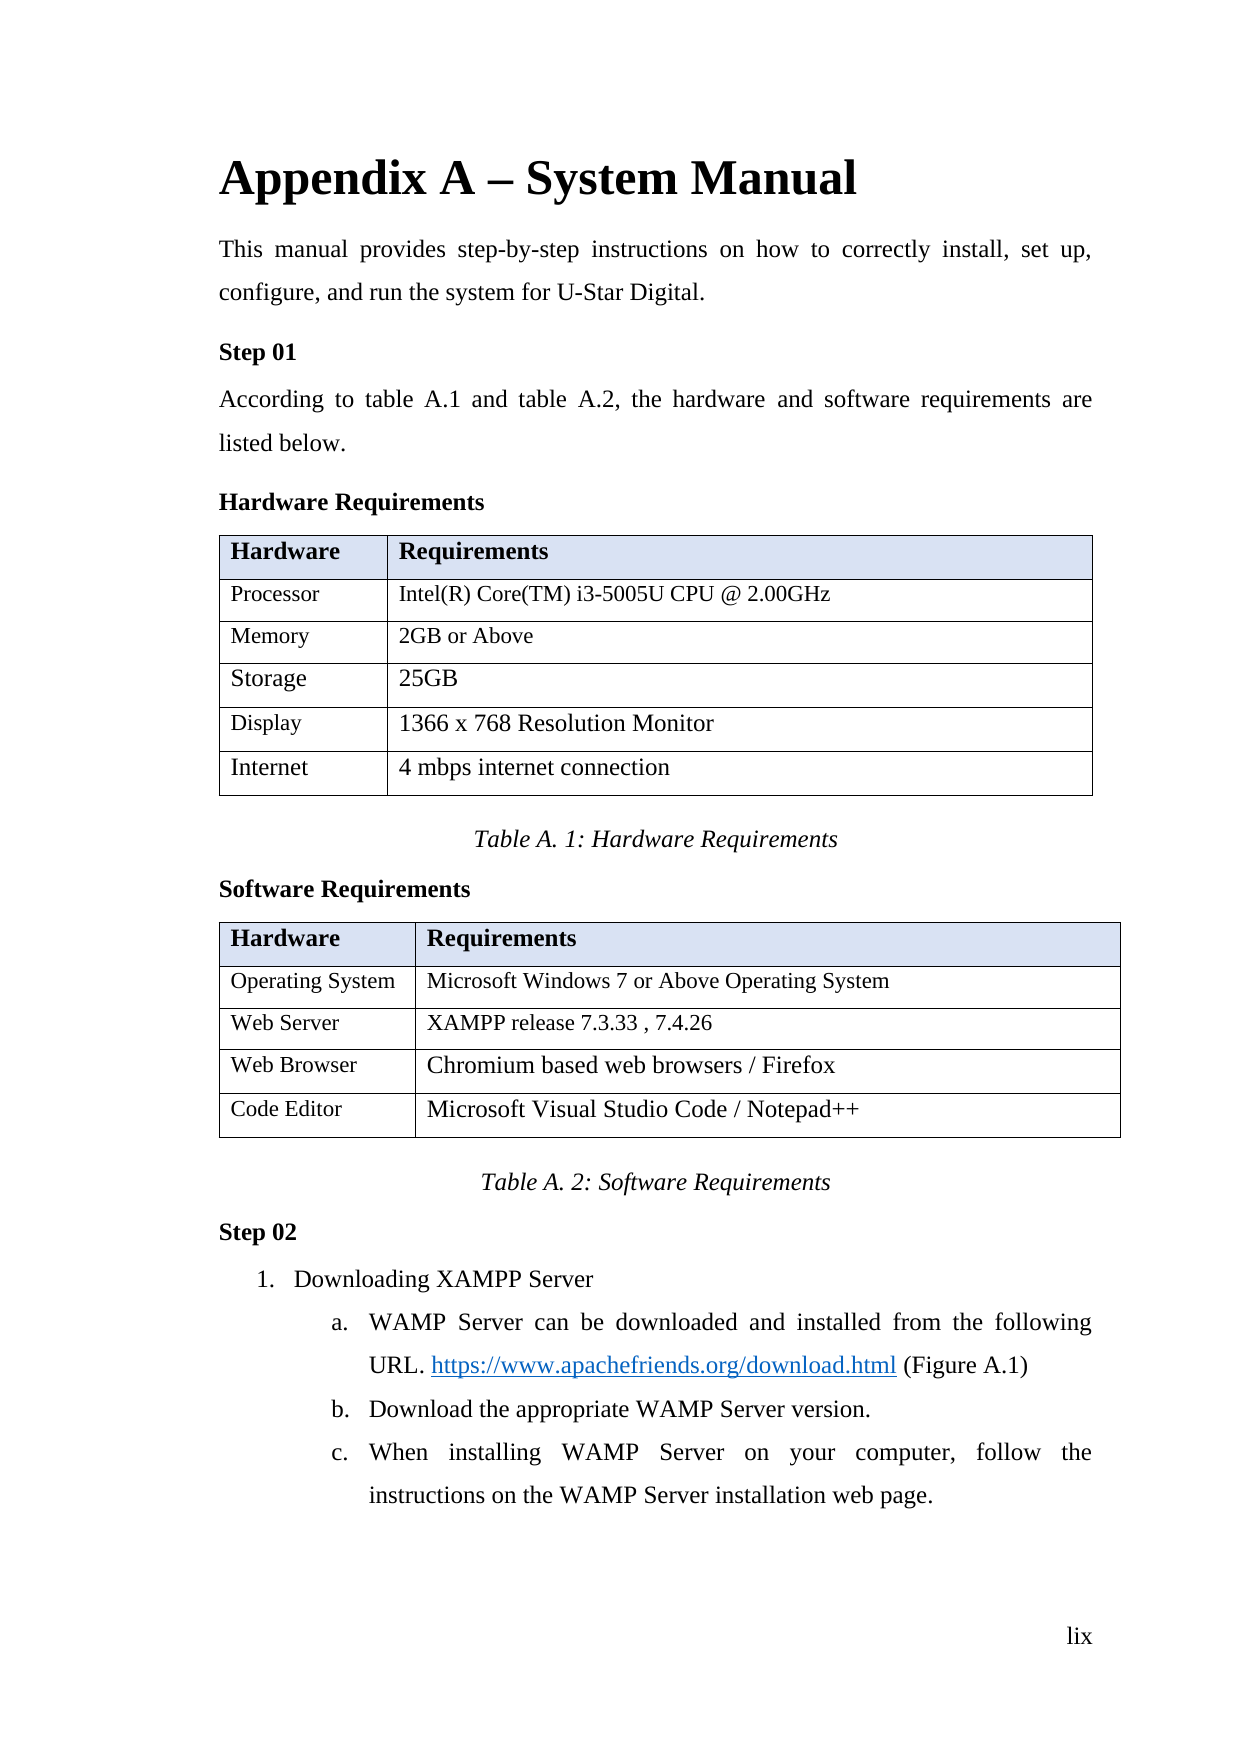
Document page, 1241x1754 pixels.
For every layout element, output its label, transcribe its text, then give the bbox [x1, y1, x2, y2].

table_cell Internet [220, 752, 387, 795]
table_header Requirements [388, 536, 1092, 579]
table_header Hardware [220, 536, 387, 579]
table_cell Microsoft Windows 7 or Above Operating System [416, 967, 1120, 1007]
table_cell Operating System [220, 967, 415, 1007]
table_cell Intel(R) Core(TM) i3-5005U CPU @ 2.00GHz [388, 580, 1092, 621]
text This manual provides step-by-step instructions on how to correctly install, set up, configure, and run the system for U-Star Digital. [218, 234, 1093, 306]
list Downloading XAMPP Server [256, 1264, 1093, 1293]
table_cell 2GB or Above [388, 622, 1092, 662]
table_cell Microsoft Visual Studio Code / Notepad++ [416, 1094, 1120, 1137]
text Step 02 [218, 1217, 1093, 1245]
table_cell Display [220, 708, 387, 751]
table_cell Web Browser [220, 1050, 415, 1093]
text Software Requirements [218, 874, 1093, 903]
table_cell 25GB [388, 664, 1092, 707]
list WAMP Server can be downloaded and installed from the following URL. https://www.apachefriends.org/download.html (Figure A.1) [331, 1307, 1093, 1379]
table_cell Chromium based web browsers / Firefox [416, 1050, 1120, 1093]
table_header Requirements [416, 923, 1120, 966]
table_cell Memory [220, 622, 387, 662]
table_header Hardware [220, 923, 415, 966]
list Download the appropriate WAMP Server version. [331, 1394, 1093, 1422]
list When installing WAMP Server on your computer, follow the instructions on the WAMP Server installation web page. [331, 1437, 1093, 1509]
table_cell Web Server [220, 1009, 415, 1049]
subtitle Appendix A – System Manual [218, 148, 1093, 205]
table_cell 4 mbps internet connection [388, 752, 1092, 795]
table_cell XAMPP release 7.3.33 , 7.4.26 [416, 1009, 1120, 1049]
table_cell Storage [220, 664, 387, 707]
table_cell Code Editor [220, 1094, 415, 1137]
table_cell Processor [220, 580, 387, 621]
table_cell 1366 x 768 Resolution Monitor [388, 708, 1092, 751]
text Step 01 [218, 337, 1093, 366]
text According to table A.1 and table A.2, the hardware and software requirements are listed below. [218, 384, 1093, 456]
text Hardware Requirements [218, 487, 1093, 516]
